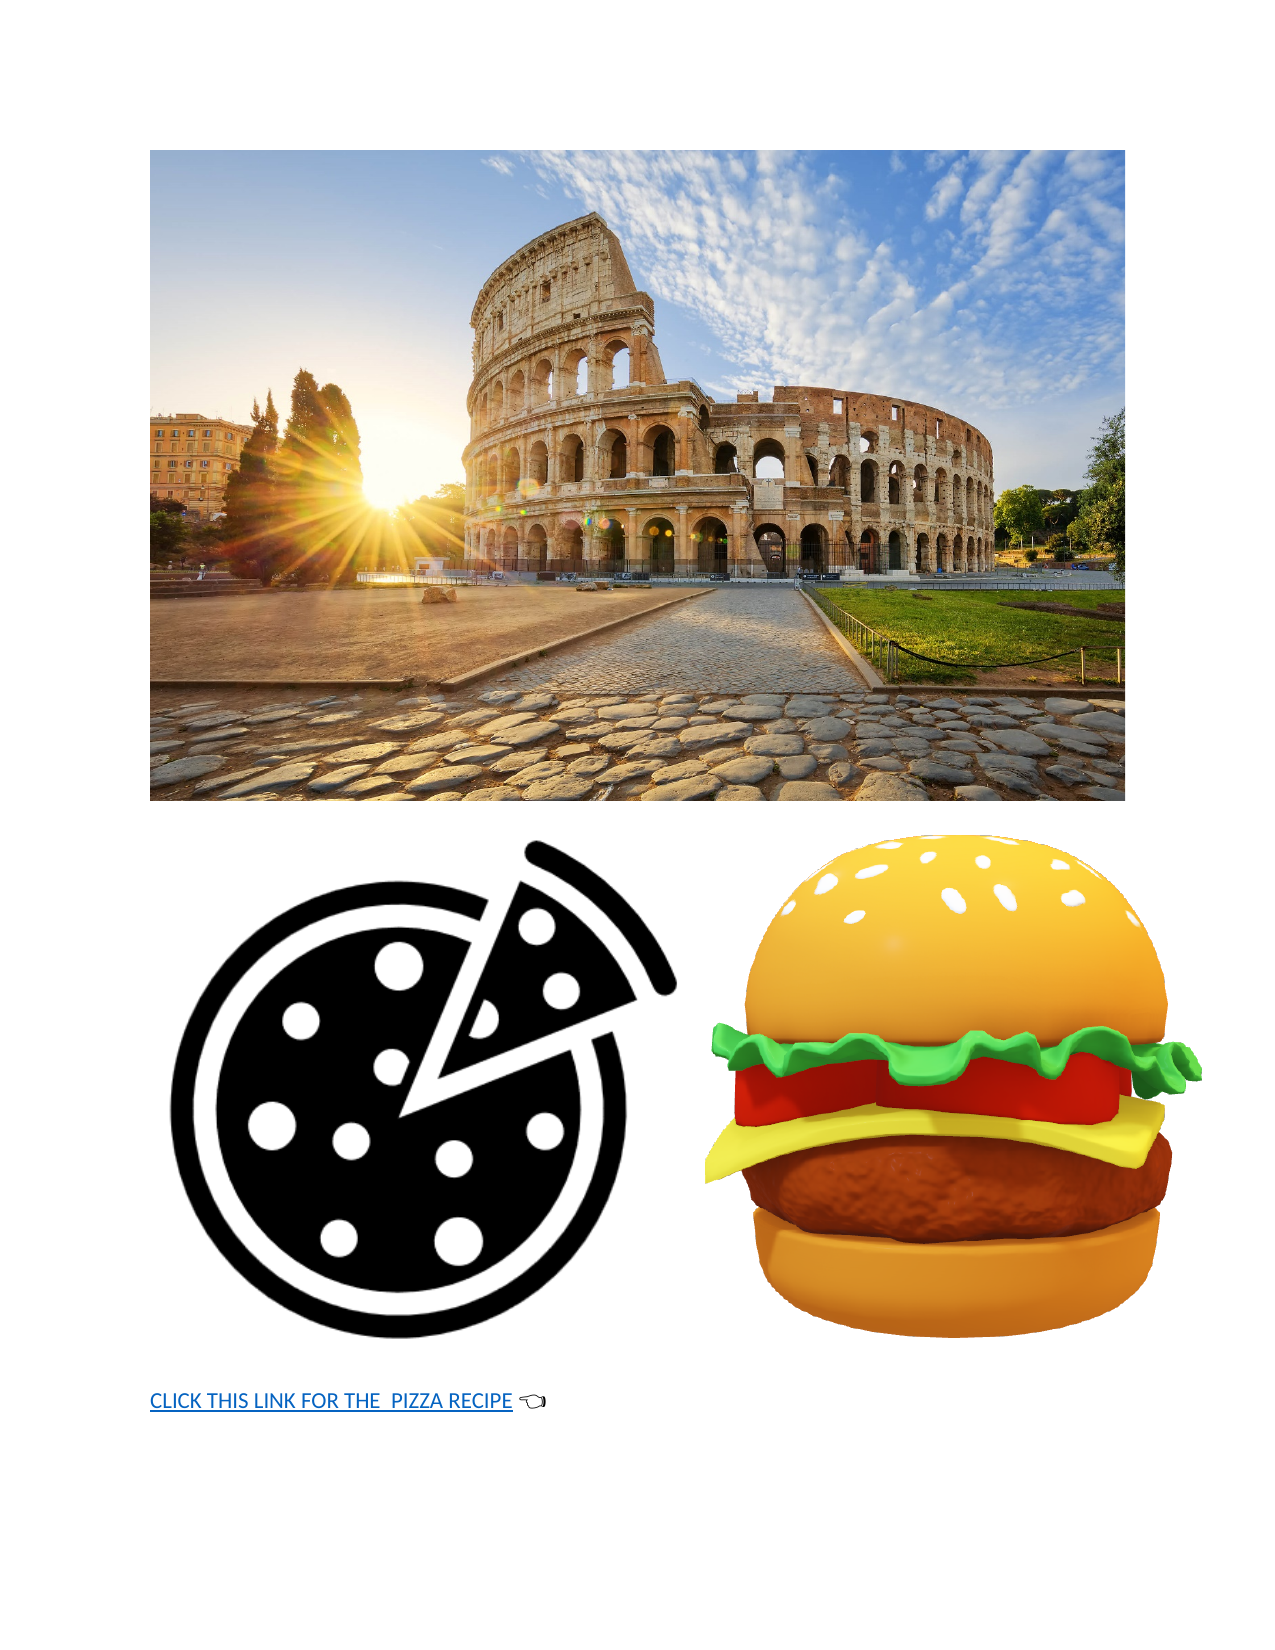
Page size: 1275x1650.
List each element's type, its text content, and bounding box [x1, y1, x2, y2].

picture [150, 150, 1125, 801]
text CLICK THIS LINK FOR THE PIZZA RECIPE 👈 [150, 1384, 1125, 1415]
picture [150, 807, 1209, 1366]
